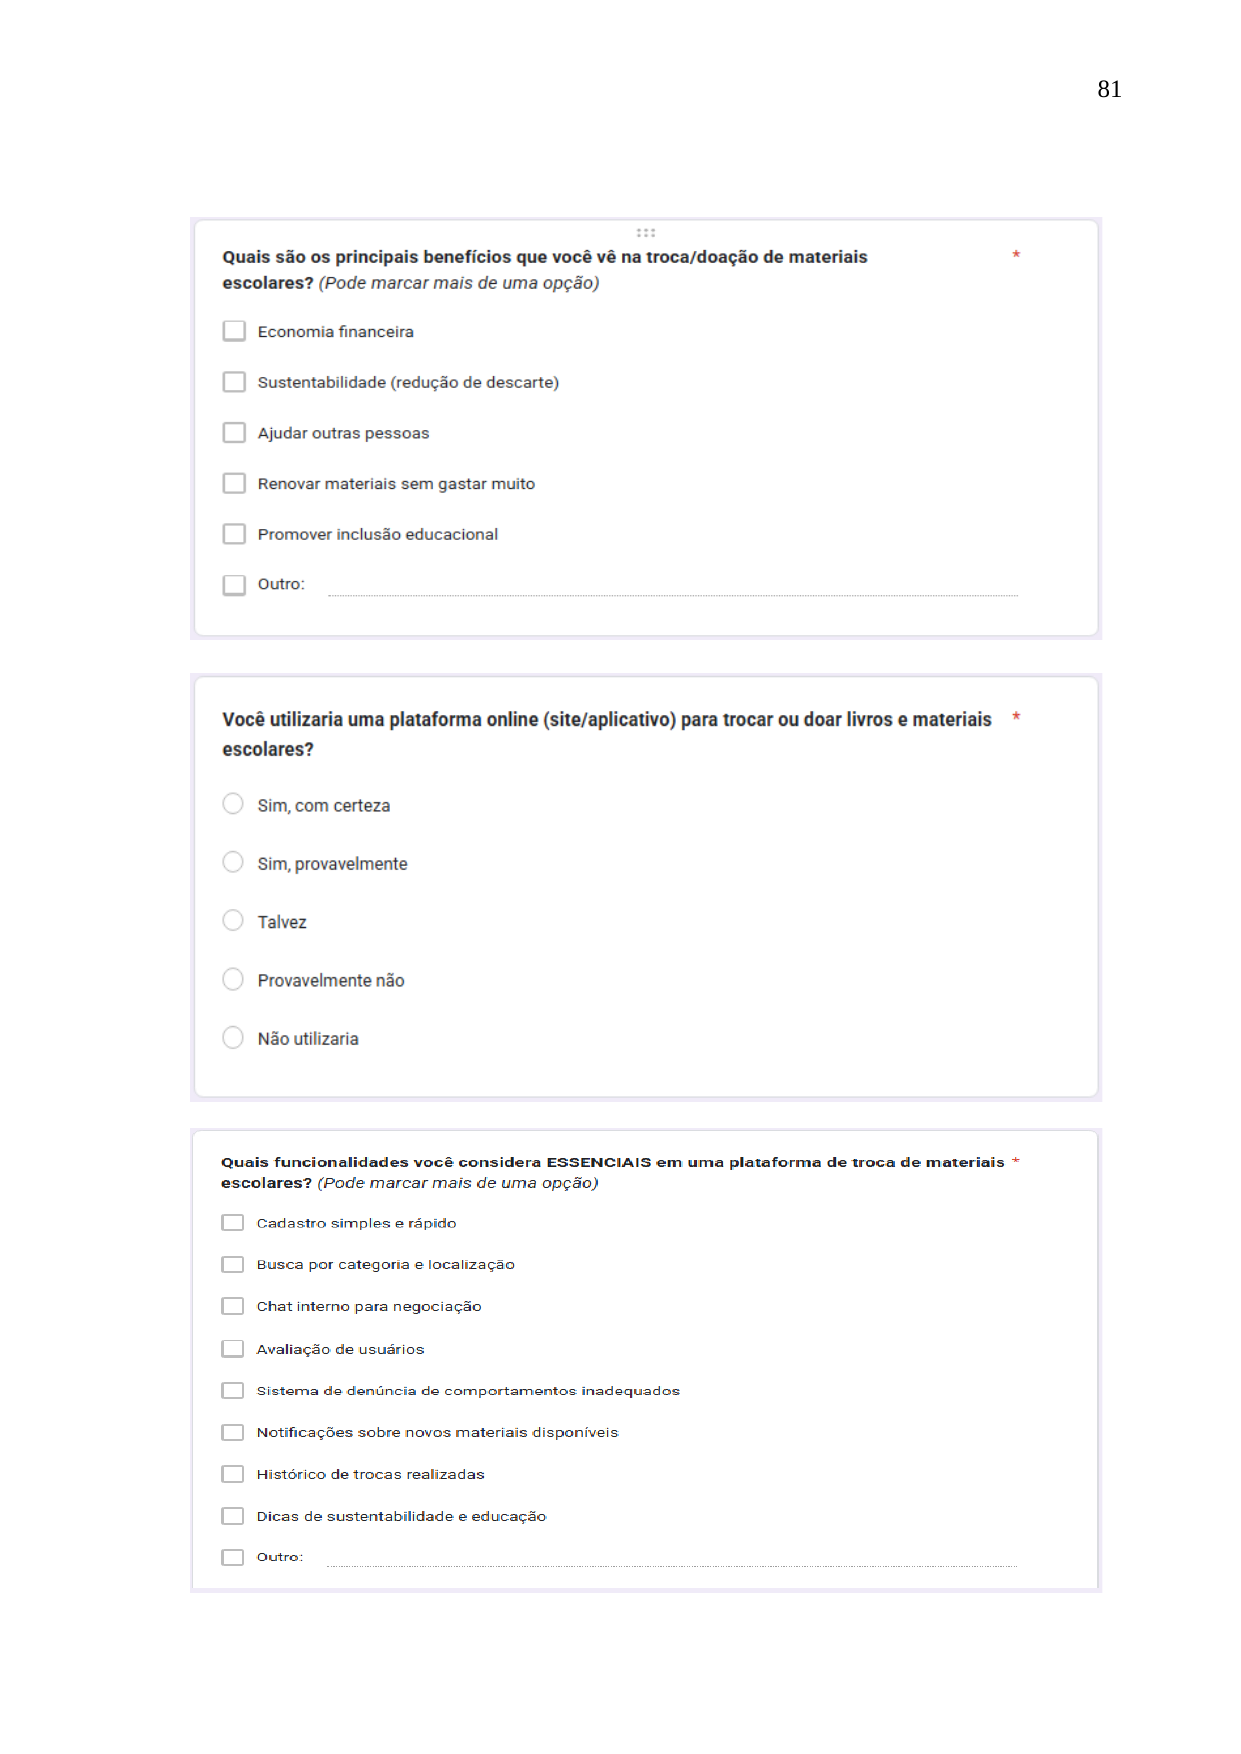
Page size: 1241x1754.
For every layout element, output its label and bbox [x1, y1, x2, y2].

picture [190, 217, 1103, 640]
picture [190, 1128, 1103, 1593]
picture [190, 673, 1103, 1102]
